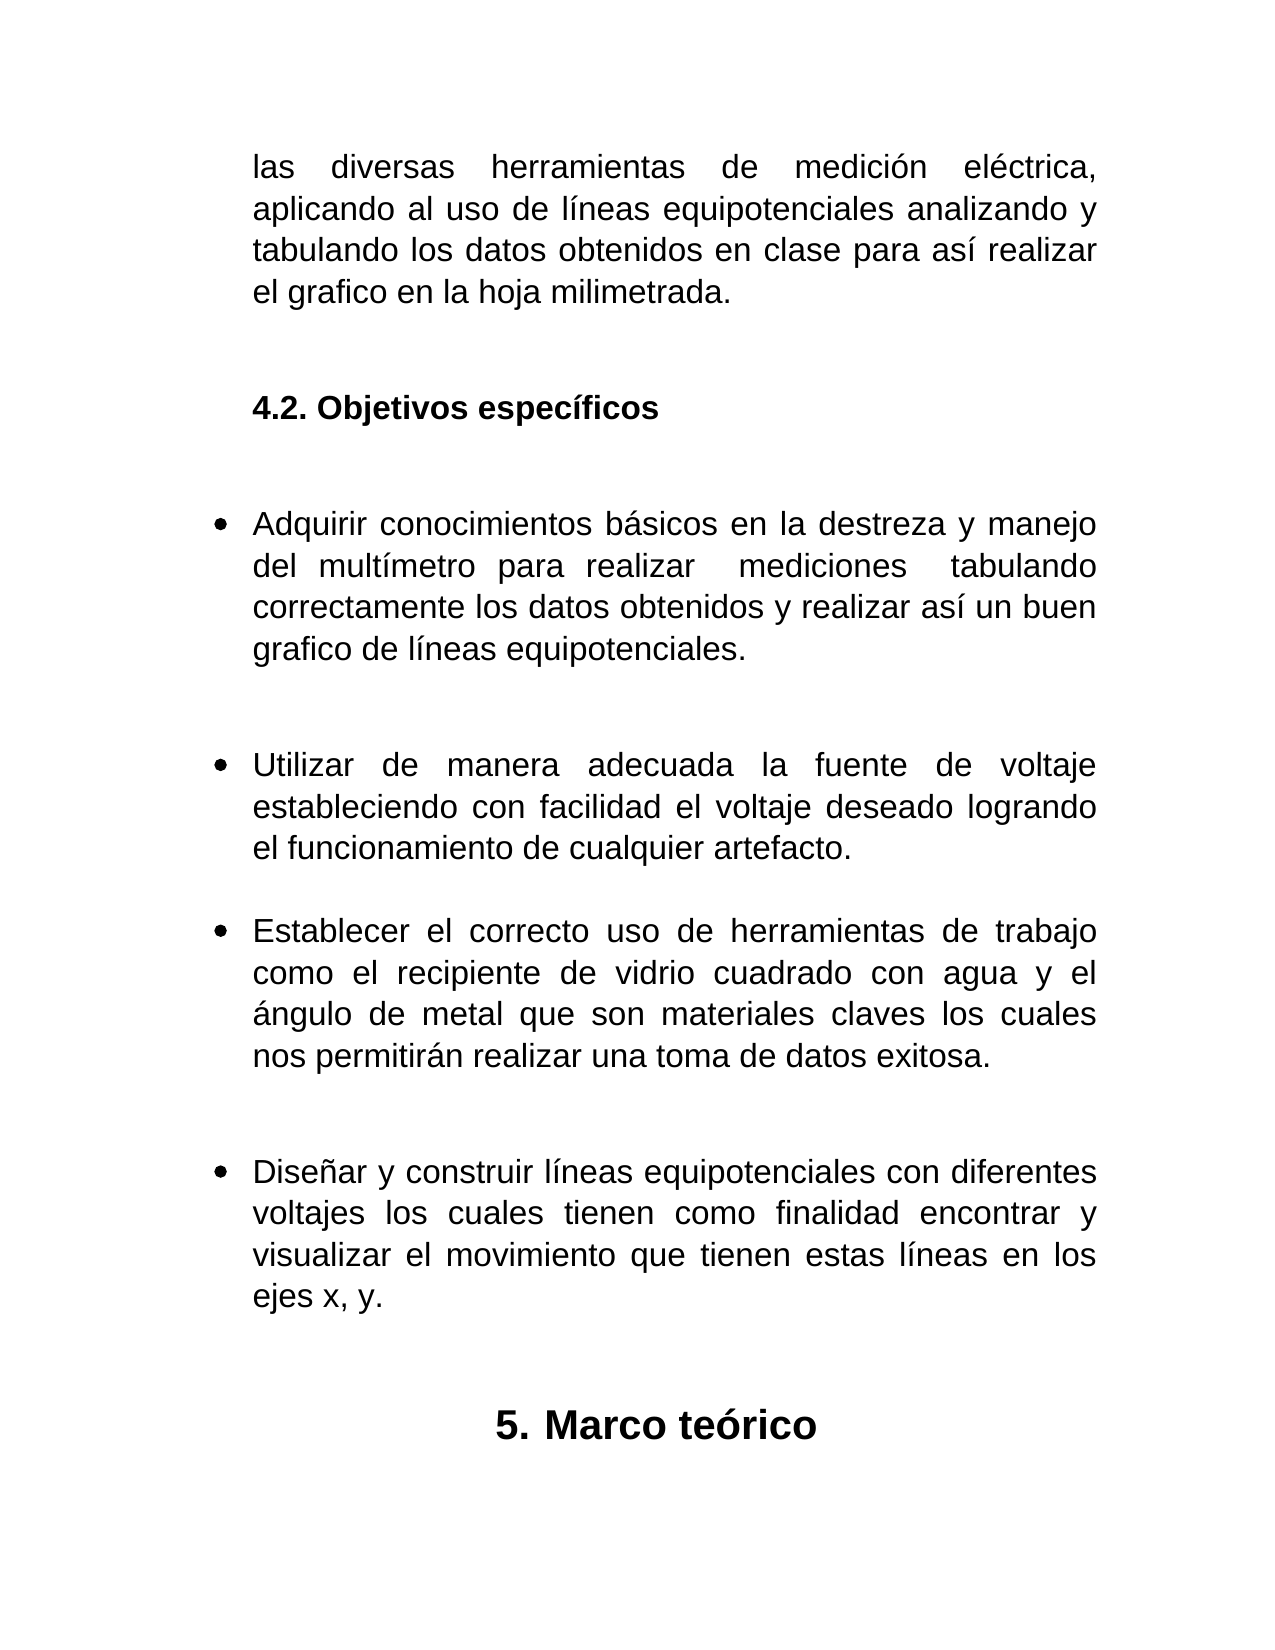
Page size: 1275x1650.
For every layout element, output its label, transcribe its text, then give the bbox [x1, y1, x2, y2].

list Establecer el correcto uso de herramientas de trabajo como el recipiente de vidrio cuadrado con agua y el ángulo de metal que son materiales claves los cuales nos permitirán realizar una toma de datos exitosa. [215, 911, 1098, 1074]
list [215, 148, 1098, 310]
list Adquirir conocimientos básicos en la destreza y manejo del multímetro para realizar mediciones tabulando correctamente los datos obtenidos y realizar así un buen grafico de líneas equipotenciales. [215, 504, 1098, 667]
list Utilizar de manera adecuada la fuente de voltaje estableciendo con facilidad el voltaje deseado logrando el funcionamiento de cualquier artefacto. [215, 745, 1098, 867]
list Diseñar y construir líneas equipotenciales con diferentes voltajes los cuales tienen como finalidad encontrar y visualizar el movimiento que tienen estas líneas en los ejes x, y. [215, 1152, 1098, 1315]
list Marco teórico [215, 1401, 1098, 1449]
list 4.2. Objetivos específicos [233, 388, 1098, 427]
